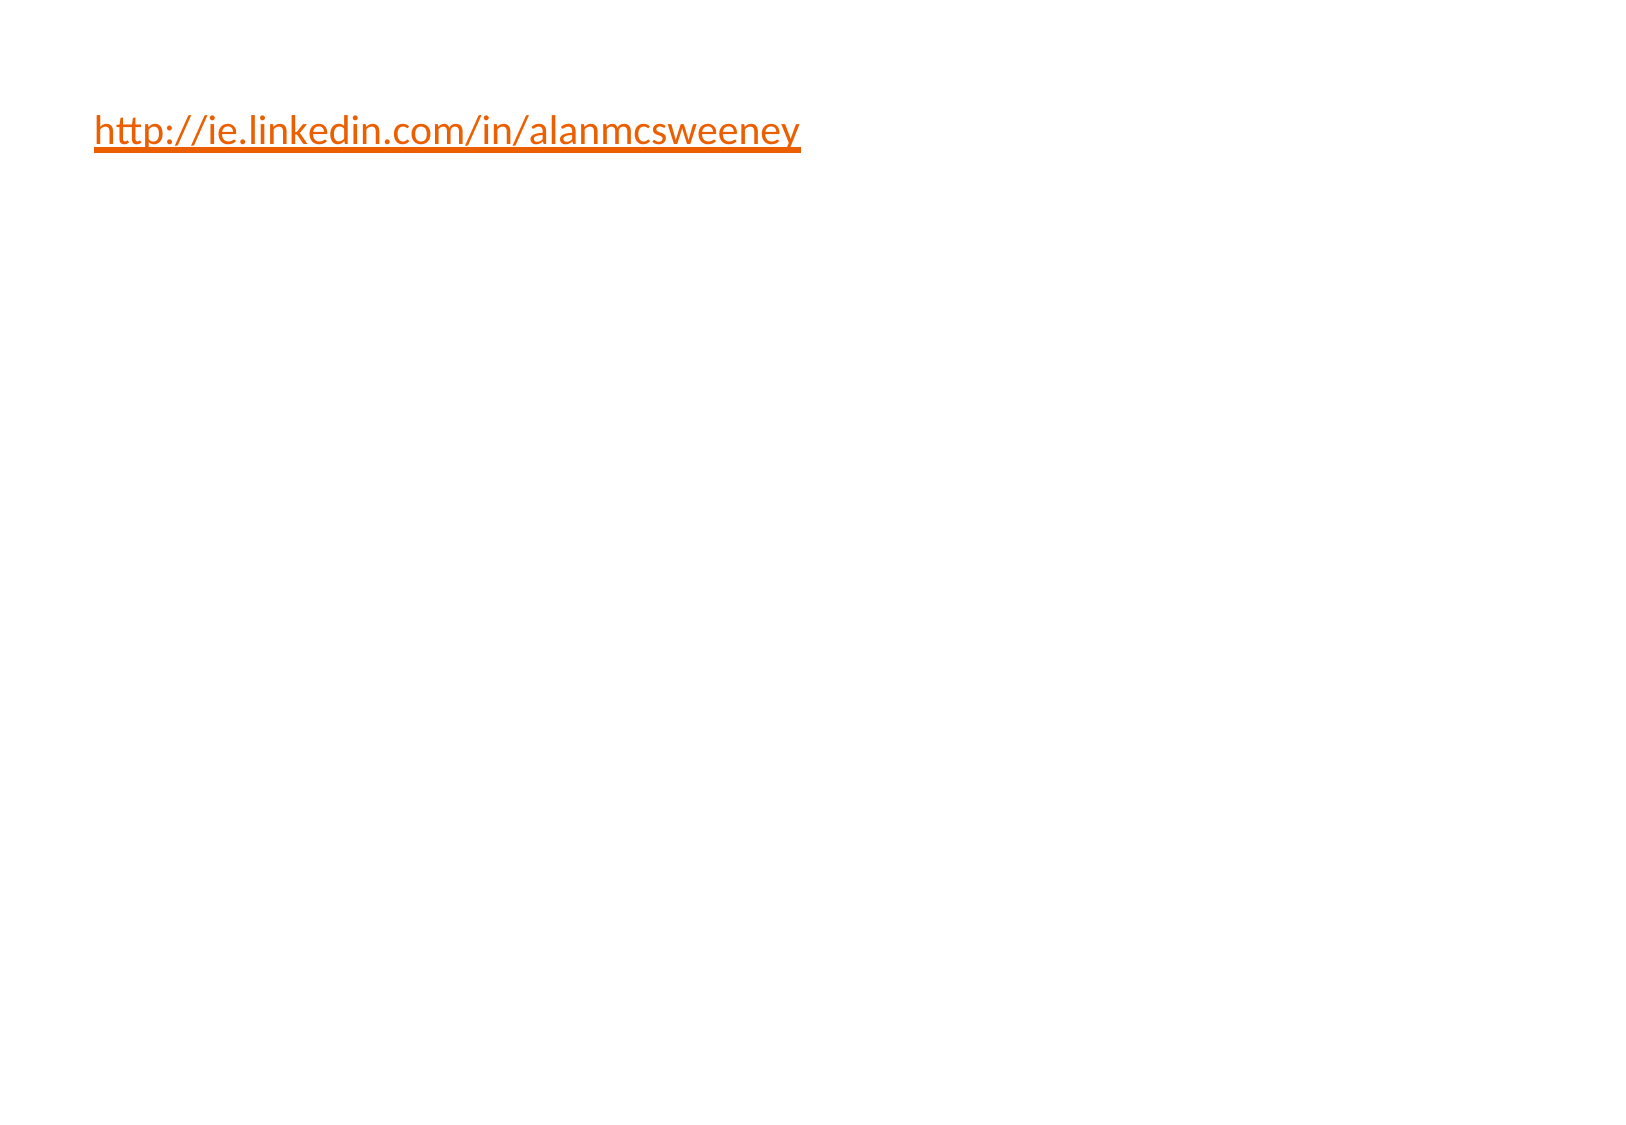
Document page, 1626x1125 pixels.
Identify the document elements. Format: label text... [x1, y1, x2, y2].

text http://ie.linkedin.com/in/alanmcsweeney [94, 104, 1625, 155]
